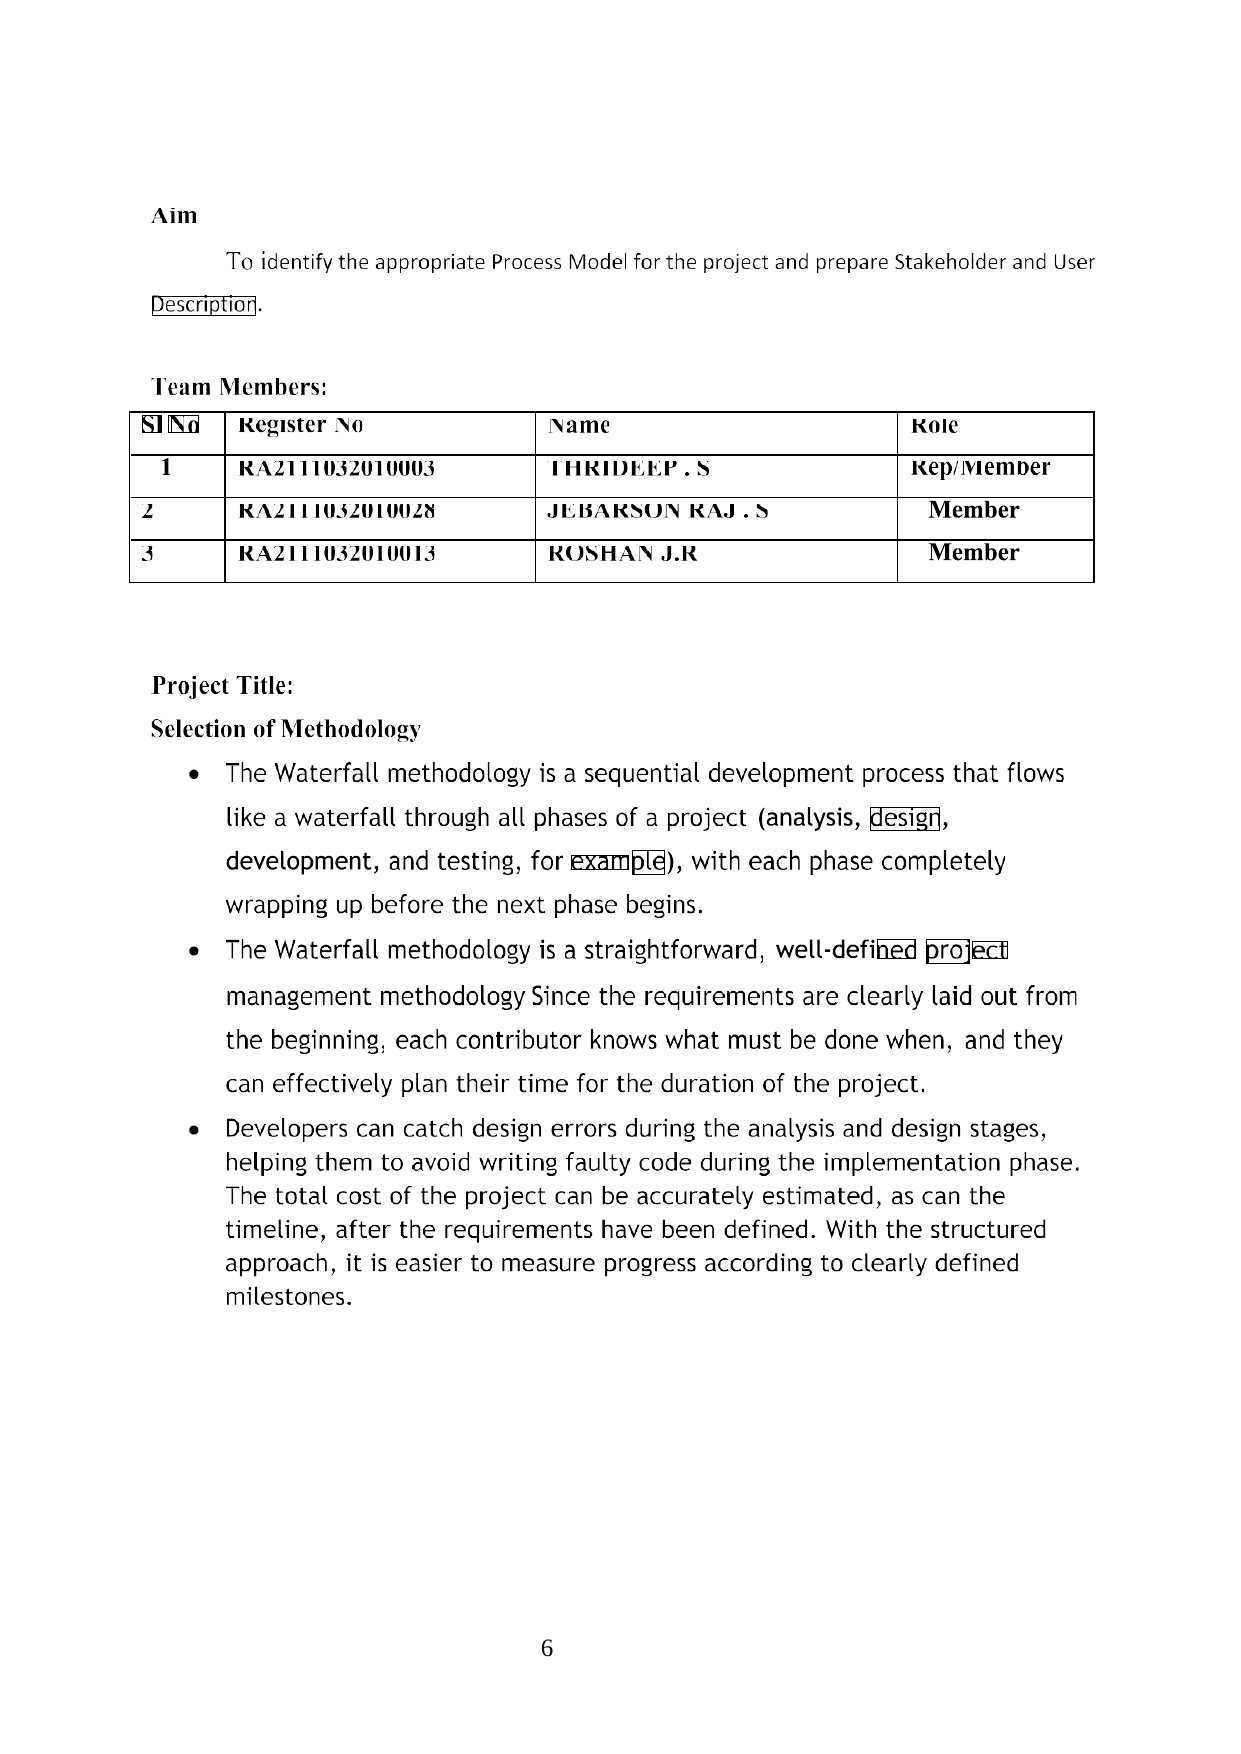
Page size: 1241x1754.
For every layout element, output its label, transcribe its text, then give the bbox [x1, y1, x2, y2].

picture [151, 676, 292, 699]
table_header [130, 413, 224, 454]
picture [226, 762, 1064, 787]
picture [547, 419, 610, 433]
table_header [536, 413, 897, 454]
picture [547, 546, 698, 561]
table_cell [898, 541, 1093, 582]
picture [151, 378, 326, 395]
picture [927, 940, 969, 963]
picture [531, 850, 563, 870]
picture [237, 418, 363, 437]
table_cell [536, 498, 897, 539]
picture [226, 939, 763, 964]
picture [141, 504, 153, 518]
picture [227, 807, 747, 831]
picture [633, 851, 664, 874]
picture [691, 850, 740, 870]
picture [226, 894, 702, 918]
table_header [226, 413, 535, 454]
picture [396, 1029, 951, 1053]
table_cell [898, 498, 1093, 539]
picture [547, 504, 768, 518]
picture [810, 850, 1005, 875]
picture [547, 461, 709, 476]
table_cell [130, 540, 224, 582]
picture [910, 419, 958, 433]
picture [153, 297, 255, 315]
picture [749, 850, 800, 870]
table_cell [130, 455, 224, 497]
picture [226, 251, 1095, 273]
picture [389, 850, 520, 875]
table_cell [536, 456, 897, 497]
picture [141, 546, 153, 561]
picture [237, 546, 435, 561]
picture [878, 940, 915, 958]
table_cell [898, 456, 1093, 497]
picture [973, 942, 1007, 958]
table_cell [226, 541, 535, 582]
table_cell [536, 541, 897, 582]
table_header [898, 413, 1093, 454]
picture [965, 1029, 1004, 1049]
picture [237, 461, 434, 476]
picture [871, 808, 939, 830]
picture [226, 1029, 384, 1054]
text 6 [0, 1633, 1209, 1662]
picture [226, 1073, 925, 1097]
picture [1014, 1029, 1063, 1054]
picture [572, 856, 628, 869]
picture [237, 504, 435, 518]
table_cell [130, 498, 224, 539]
picture [910, 461, 1051, 480]
picture [151, 719, 421, 742]
picture [150, 208, 197, 223]
picture [227, 985, 1077, 1010]
table_cell [226, 498, 535, 539]
picture [226, 1118, 1079, 1305]
table_cell [226, 456, 535, 497]
